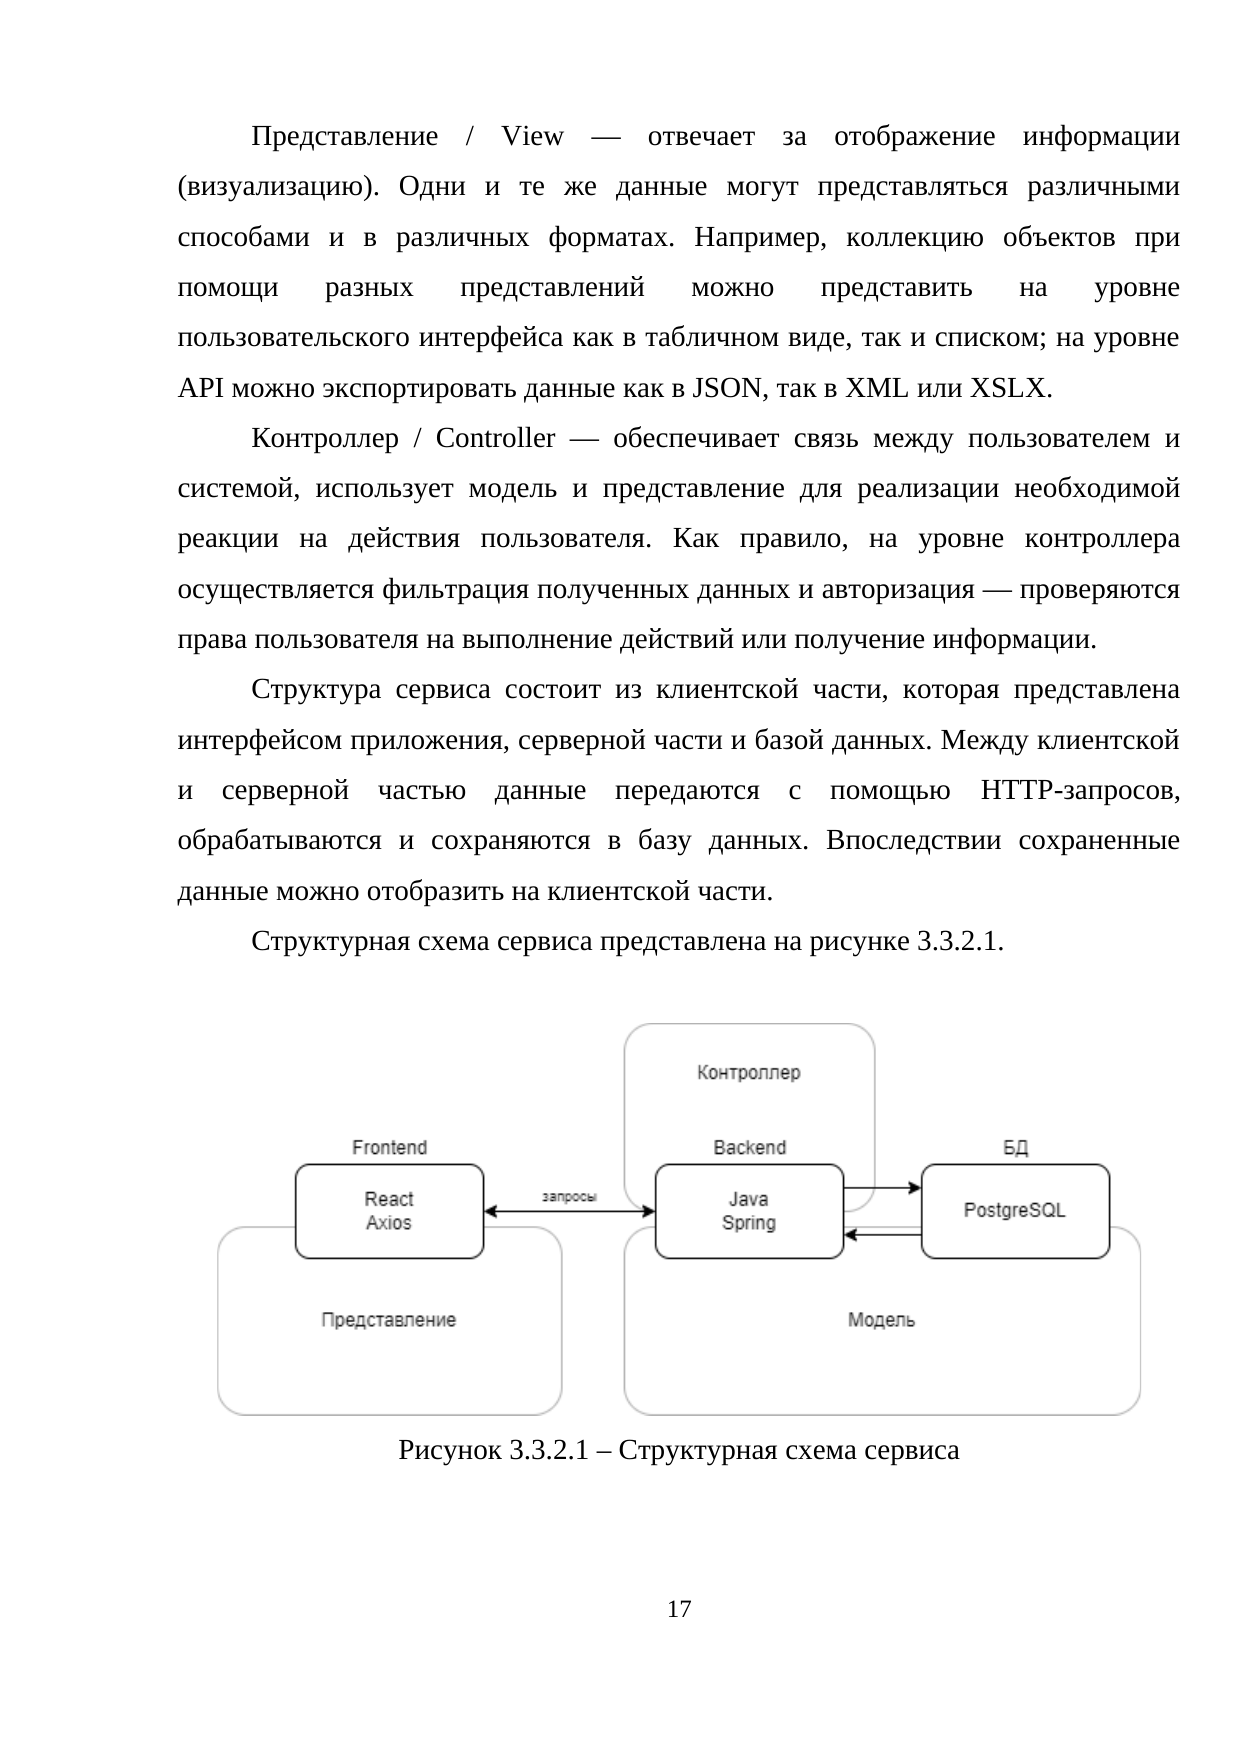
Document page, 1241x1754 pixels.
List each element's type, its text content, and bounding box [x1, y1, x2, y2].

text Представление / View — отвечает за отображение информации (визуализацию). Одни и те же данные могут представляться различными способами и в различных форматах. Например, коллекцию объектов при помощи разных представлений можно представить на уровне пользовательского интерфейса как в табличном виде, так и списком; на уровне API можно экспортировать данные как в JSON, так в XML или XSLX. [177, 118, 1181, 403]
text Контроллер / Controller — обеспечивает связь между пользователем и системой, использует модель и представление для реализации необходимой реакции на действия пользователя. Как правило, на уровне контроллера осуществляется фильтрация полученных данных и авторизация — проверяются права пользователя на выполнение действий или получение информации. [177, 420, 1181, 655]
picture [217, 1023, 1142, 1416]
text Структура сервиса состоит из клиентской части, которая представлена интерфейсом приложения, серверной части и базой данных. Между клиентской и серверной частью данные передаются с помощью HTTP-запросов, обрабатываются и сохраняются в базу данных. Впоследствии сохраненные данные можно отобразить на клиентской части. [177, 672, 1181, 906]
text Рисунок 3.3.2.1 – Структурная схема сервиса [177, 1432, 1181, 1466]
text Структурная схема сервиса представлена на рисунке 3.3.2.1. [177, 923, 1181, 957]
